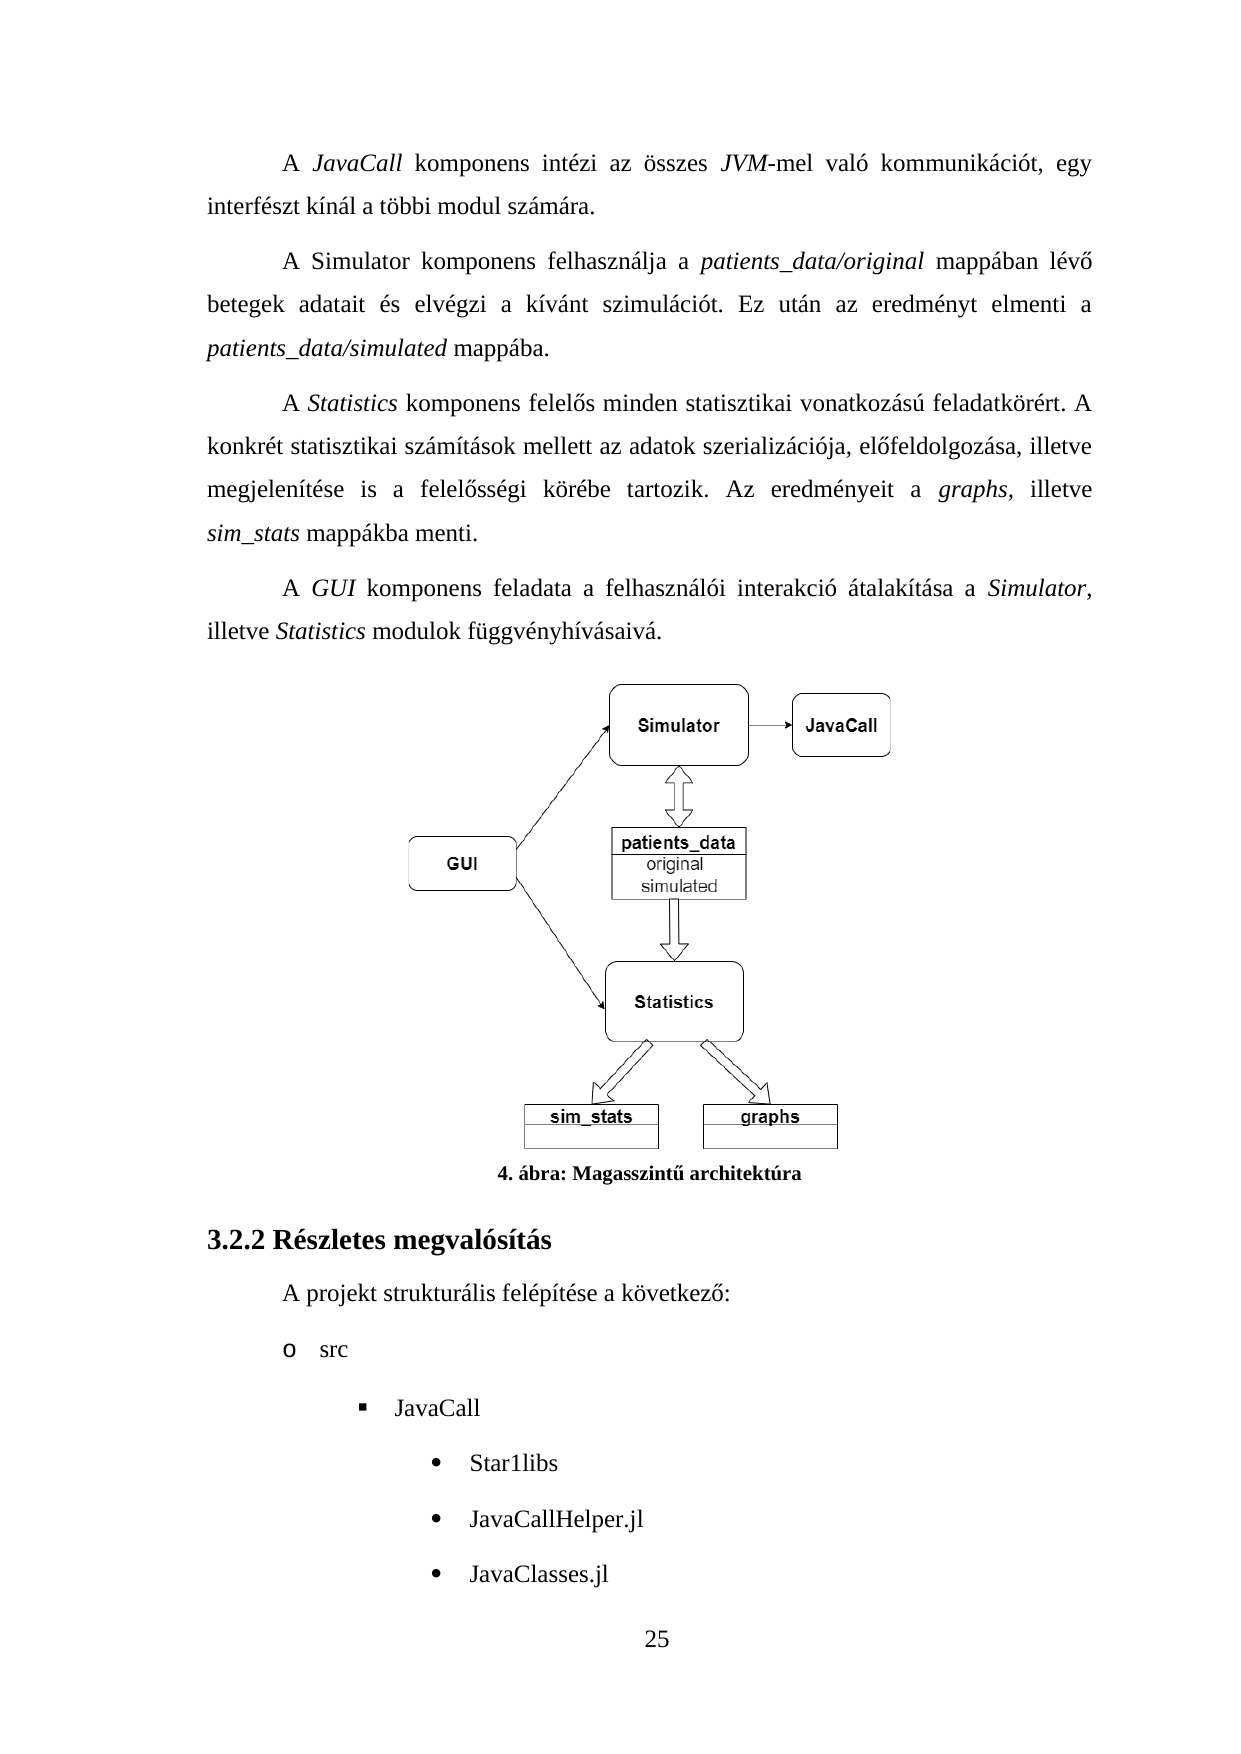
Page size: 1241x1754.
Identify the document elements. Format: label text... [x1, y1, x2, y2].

list Star1libs [432, 1448, 1092, 1477]
text A JavaCall komponens intézi az összes JVM-mel való kommunikációt, egy interfészt kínál a többi modul számára. [207, 148, 1092, 219]
text A projekt strukturális felépítése a következő: [207, 1278, 1092, 1307]
text 4. ábra: Magasszintű architektúra [207, 1161, 1092, 1185]
picture [408, 684, 891, 1149]
text A Statistics komponens felelős minden statisztikai vonatkozású feladatkörért. A konkrét statisztikai számítások mellett az adatok szerializációja, előfeldolgozása, illetve megjelenítése is a felelősségi körébe tartozik. Az eredményeit a graphs, illetve sim_stats mappákba menti. [207, 388, 1092, 546]
text A GUI komponens feladata a felhasználói interakció átalakítása a Simulator, illetve Statistics modulok függvényhívásaivá. [207, 573, 1092, 645]
list JavaCallHelper.jl [432, 1504, 1092, 1533]
list JavaCall [357, 1393, 1092, 1421]
list src [282, 1334, 1092, 1365]
list JavaClasses.jl [432, 1559, 1092, 1588]
text A Simulator komponens felhasználja a patients_data/original mappában lévő betegek adatait és elvégzi a kívánt szimulációt. Ez után az eredményt elmenti a patients_data/simulated mappába. [207, 246, 1092, 361]
subtitle Részletes megvalósítás [207, 1222, 1092, 1255]
